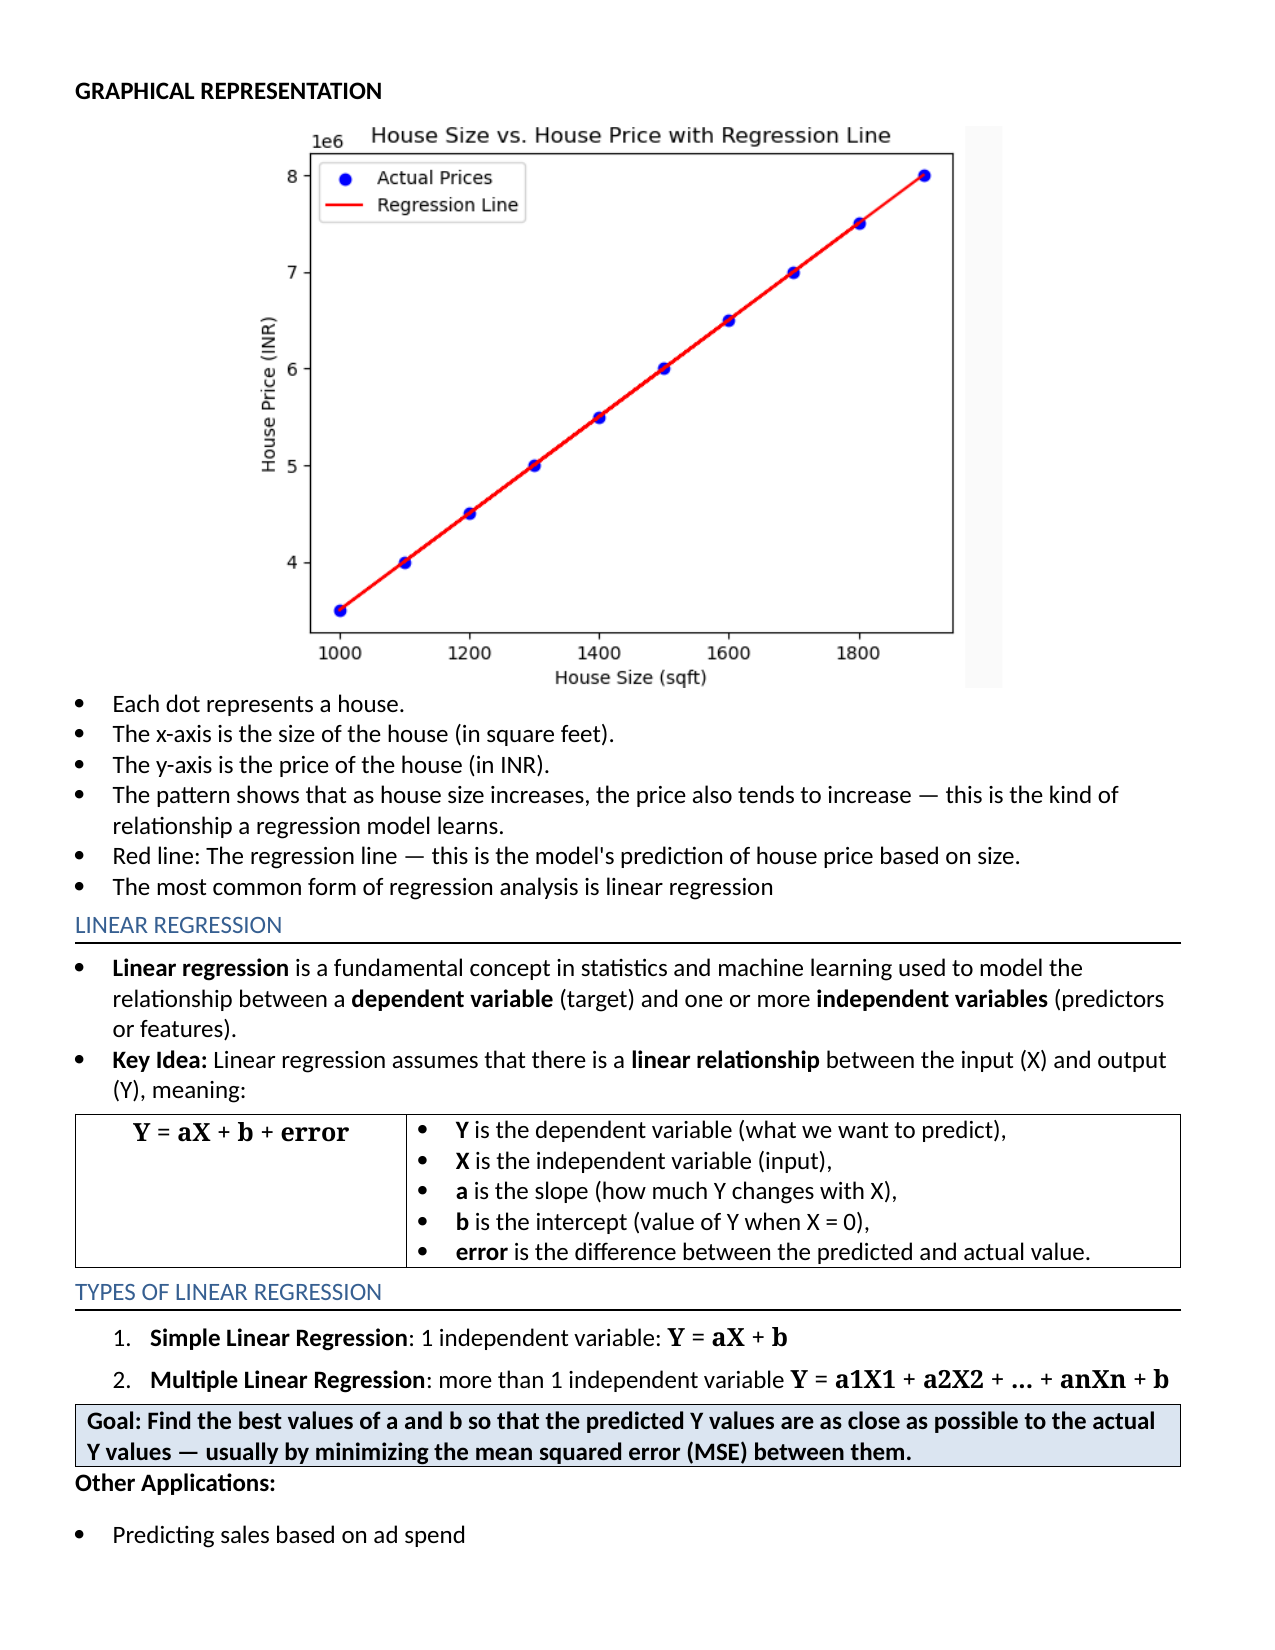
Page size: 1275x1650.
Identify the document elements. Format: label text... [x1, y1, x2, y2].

list Predicting sales based on ad spend [75, 1519, 1181, 1549]
table_header Y is the dependent variable (what we want to predict), X is the independent variable (input), a is the slope (how much Y changes with X), b is the intercept (value of Y when X = 0), error is the difference between the predicted and actual value. [407, 1115, 1180, 1267]
list Red line: The regression line — this is the model's prediction of house price based on size. [75, 840, 1181, 871]
list The pattern shows that as house size increases, the price also tends to increase — this is the kind of relationship a regression model learns. [75, 779, 1181, 840]
table_header Y = aX + b + error [76, 1115, 406, 1267]
list Simple Linear Regression: 1 independent variable: Y = aX + b [112, 1319, 1181, 1353]
subtitle TYPES OF LINEAR REGRESSION [75, 1276, 1181, 1309]
list Key Idea: Linear regression assumes that there is a linear relationship between the input (X) and output (Y), meaning: [75, 1044, 1181, 1105]
picture [253, 126, 1003, 688]
list Linear regression is a fundamental concept in statistics and machine learning used to model the relationship between a dependent variable (target) and one or more independent variables (predictors or features). [75, 952, 1181, 1044]
list Multiple Linear Regression: more than 1 independent variable Y = a1X1 + a2X2 + ... + anXn + b [112, 1362, 1181, 1396]
list The x-axis is the size of the house (in square feet). [75, 718, 1181, 749]
list The most common form of regression analysis is linear regression [75, 871, 1181, 901]
text Other Applications: [75, 1467, 1181, 1498]
list The y-axis is the price of the house (in INR). [75, 749, 1181, 779]
list Each dot represents a house. [75, 688, 1181, 718]
subtitle LINEAR REGRESSION [75, 910, 1181, 942]
text GRAPHICAL REPRESENTATION [75, 75, 1181, 106]
table_header Goal: Find the best values of a and b so that the predicted Y values are as close as possible to the actual Y values — usually by minimizing the mean squared error (MSE) between them. [76, 1405, 1180, 1466]
